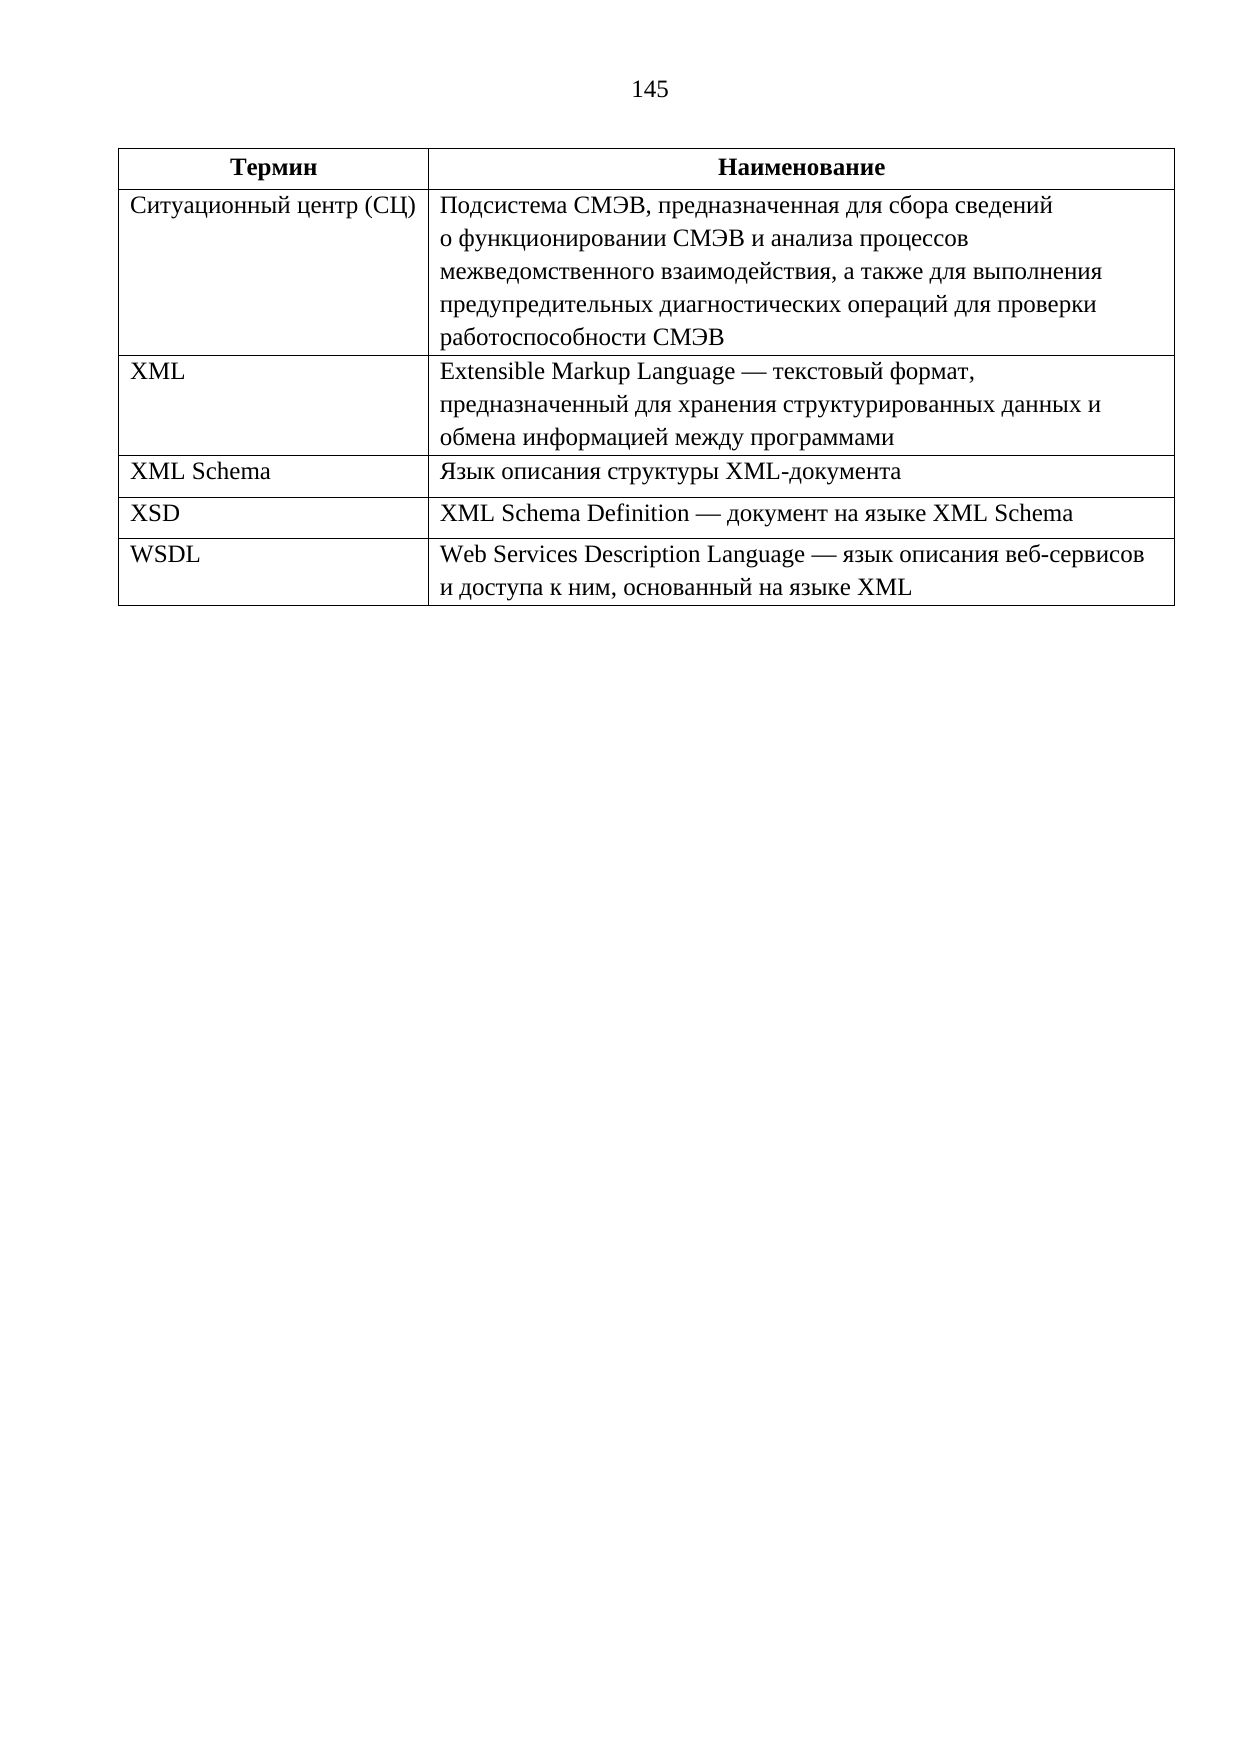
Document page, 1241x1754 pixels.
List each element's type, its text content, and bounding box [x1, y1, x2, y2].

table_cell XML [119, 356, 428, 455]
table_cell XML Schema Definition — документ на языке XML Schema [429, 498, 1174, 538]
table_cell Ситуационный центр (СЦ) [119, 190, 428, 355]
table_cell Web Services Description Language — язык описания веб-сервисов и доступа к ним, основанный на языке XML [429, 539, 1174, 605]
table_header Термин [119, 149, 428, 189]
table_cell Extensible Markup Language — текстовый формат, предназначенный для хранения структурированных данных и обмена информацией между программами [429, 356, 1174, 455]
table_cell XSD [119, 498, 428, 538]
table_cell Язык описания структуры XML-документа [429, 456, 1174, 497]
table_cell Подсистема СМЭВ, предназначенная для сбора сведений о функционировании СМЭВ и анализа процессов межведомственного взаимодействия, а также для выполнения предупредительных диагностических операций для проверки работоспособности СМЭВ [429, 190, 1174, 355]
table_header Наименование [429, 149, 1174, 189]
table_cell WSDL [119, 539, 428, 605]
table_cell XML Schema [119, 456, 428, 497]
